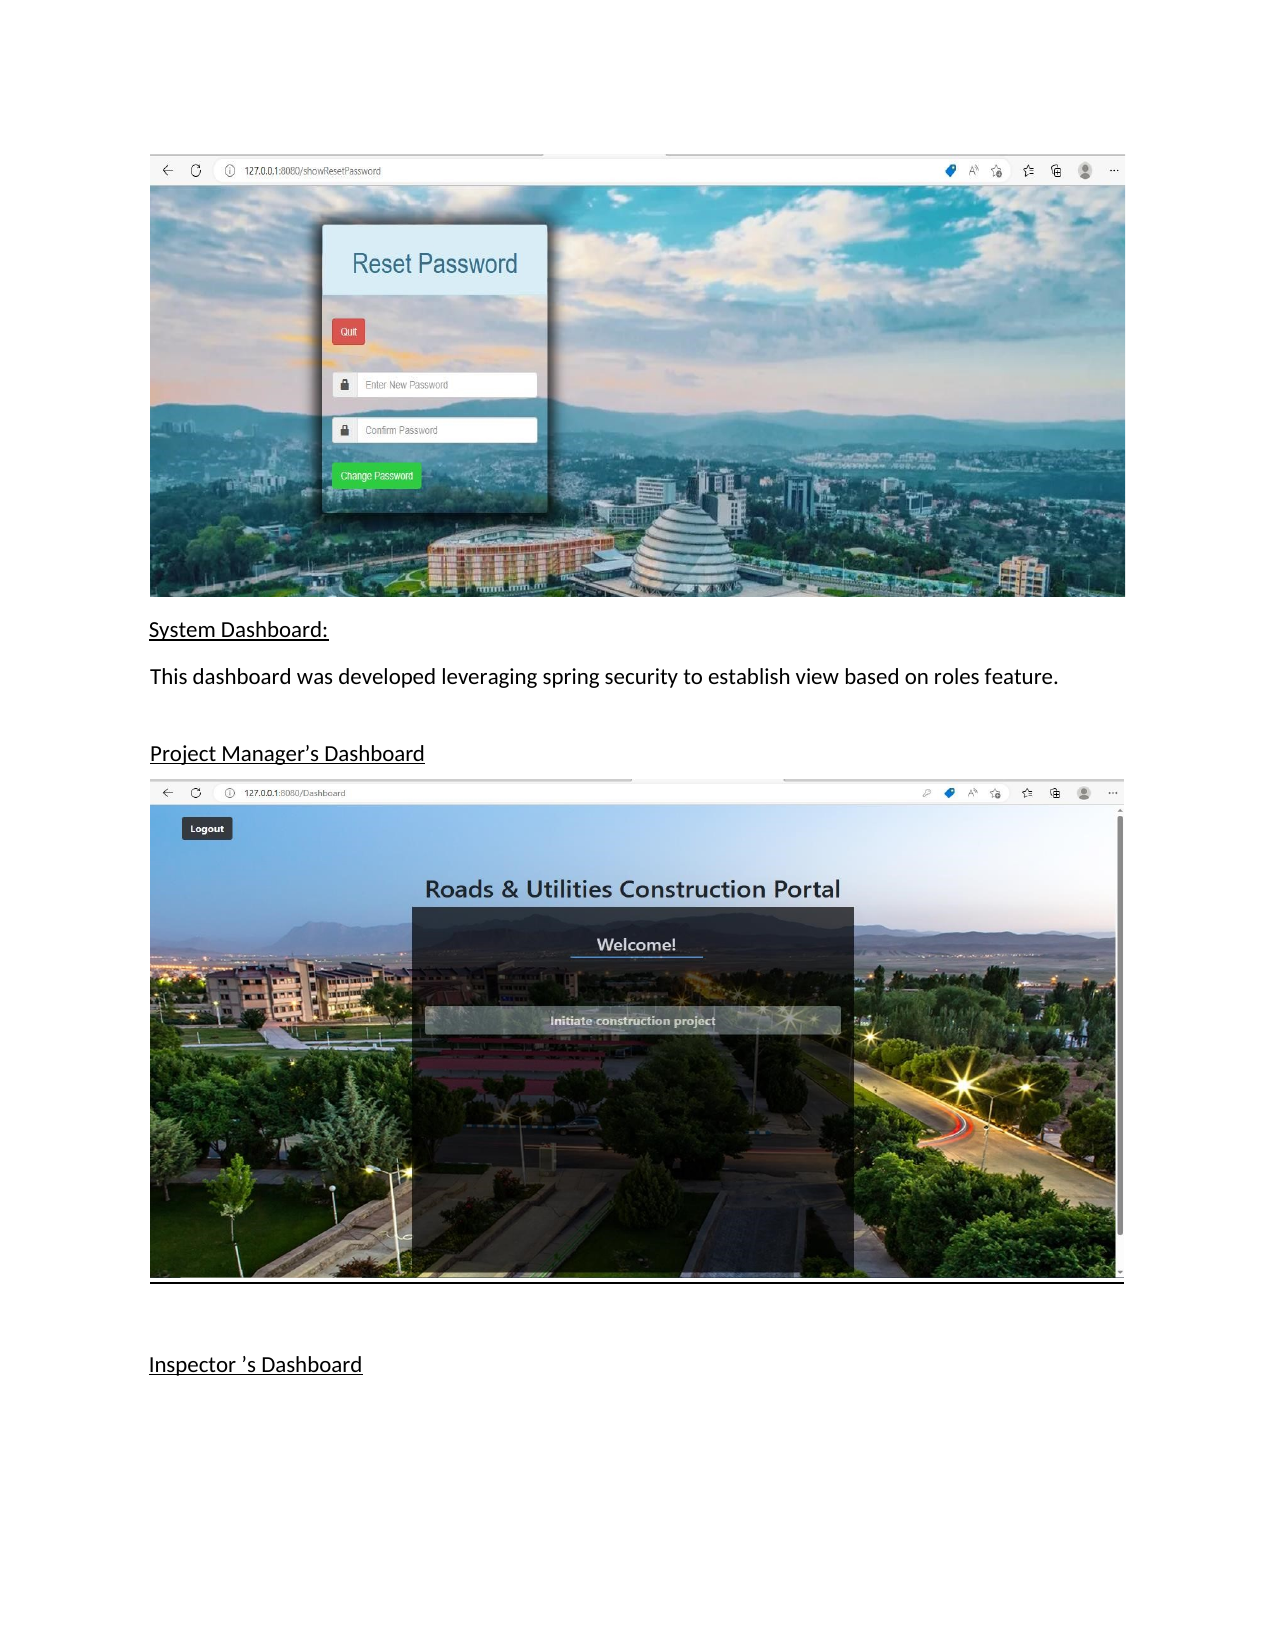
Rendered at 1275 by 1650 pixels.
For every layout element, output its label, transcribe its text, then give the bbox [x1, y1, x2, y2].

picture [150, 779, 1124, 1278]
picture [150, 154, 1125, 597]
text Inspector ’s Dashboard [148, 1350, 1271, 1378]
text This dashboard was developed leveraging spring security to establish view based on roles feature. [150, 662, 1125, 690]
text System Dashboard: [148, 615, 1271, 643]
